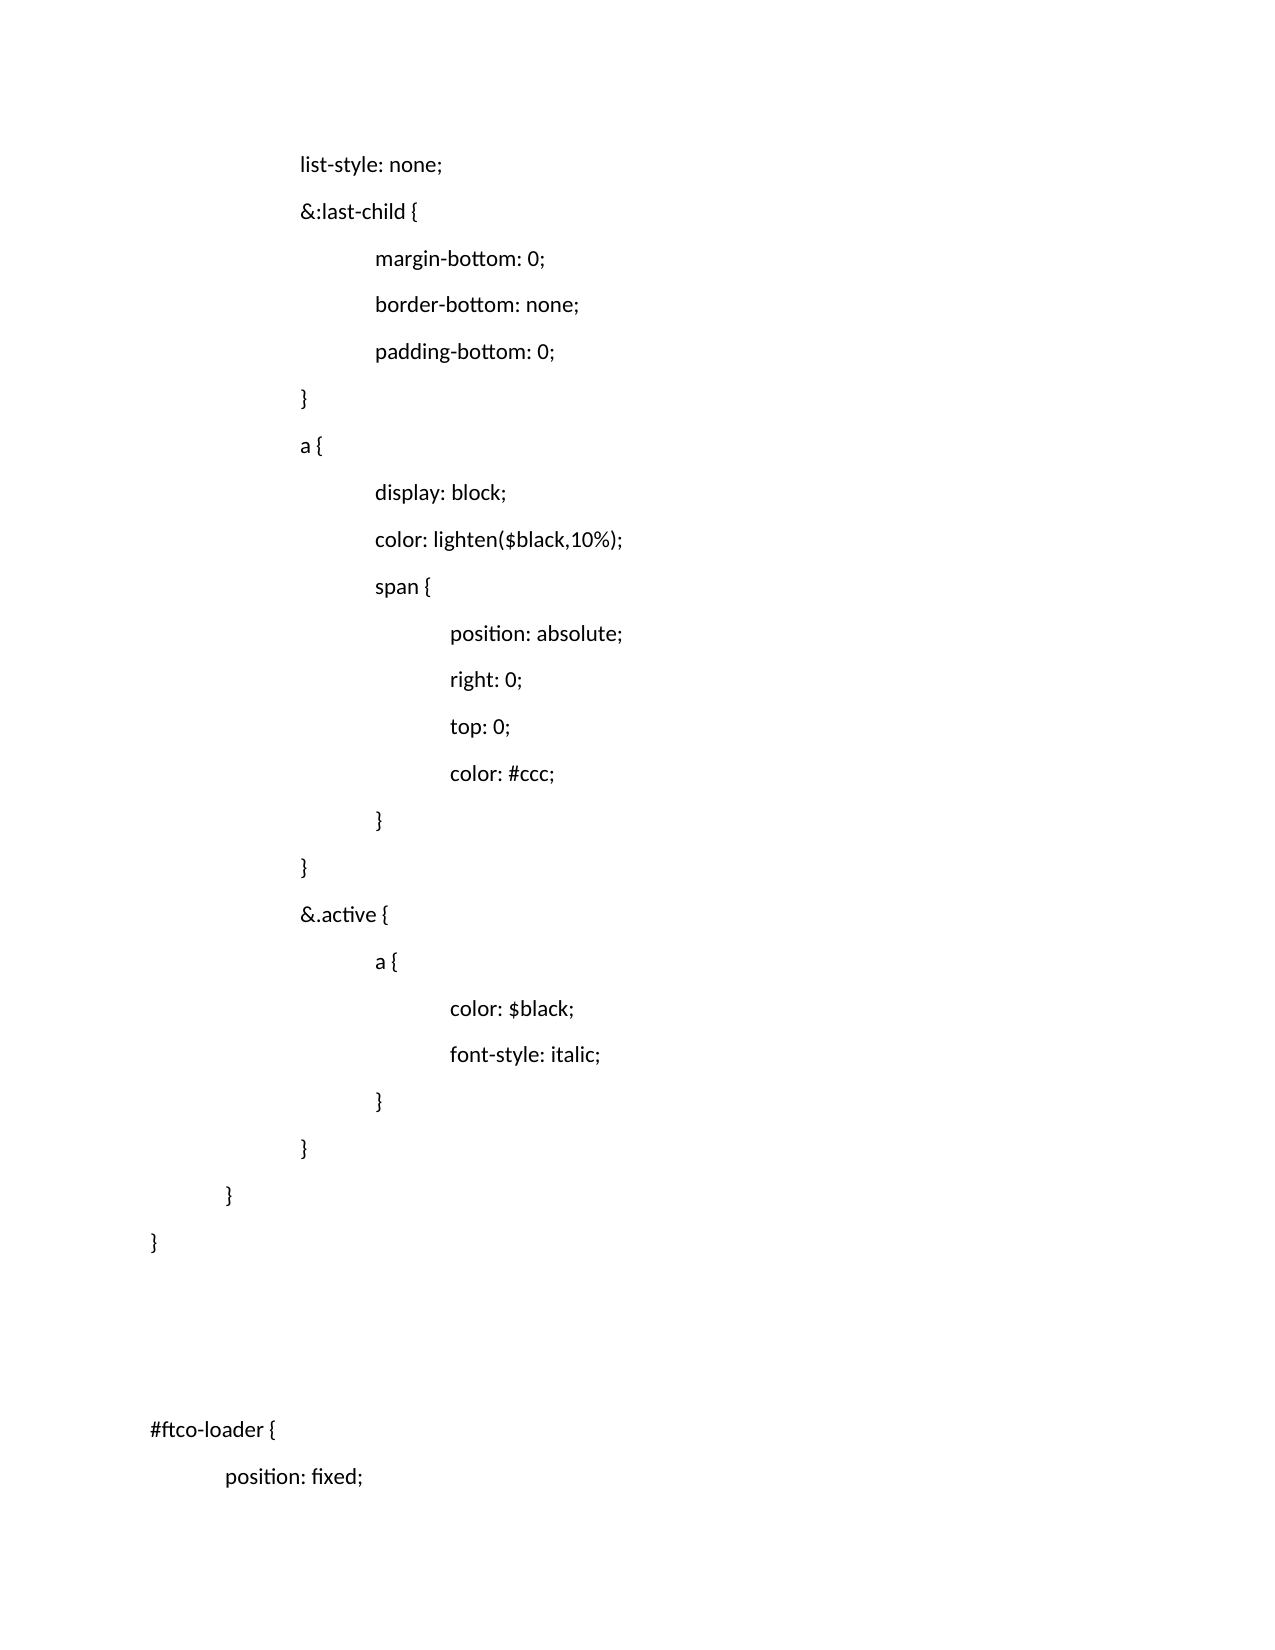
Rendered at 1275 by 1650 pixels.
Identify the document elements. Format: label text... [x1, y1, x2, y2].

text top: 0; [150, 712, 1125, 741]
text a { [150, 947, 1125, 975]
text #ftco-loader { [150, 1416, 1125, 1444]
text right: 0; [150, 666, 1125, 694]
text } [150, 1134, 1125, 1162]
text } [150, 806, 1125, 834]
text color: #ccc; [150, 759, 1125, 787]
text position: absolute; [150, 619, 1125, 647]
text font-style: italic; [150, 1041, 1125, 1069]
text margin-bottom: 0; [150, 244, 1125, 272]
text } [150, 384, 1125, 412]
text &:last-child { [150, 197, 1125, 225]
text list-style: none; [150, 150, 1125, 178]
text span { [150, 572, 1125, 600]
text position: fixed; [150, 1462, 1125, 1491]
text padding-bottom: 0; [150, 337, 1125, 366]
text a { [150, 431, 1125, 459]
text display: block; [150, 478, 1125, 506]
text } [150, 1228, 1125, 1256]
text } [150, 1181, 1125, 1209]
text } [150, 853, 1125, 881]
text color: lighten($black,10%); [150, 525, 1125, 553]
text &.active { [150, 900, 1125, 928]
text border-bottom: none; [150, 291, 1125, 319]
text } [150, 1087, 1125, 1116]
text color: $black; [150, 994, 1125, 1022]
